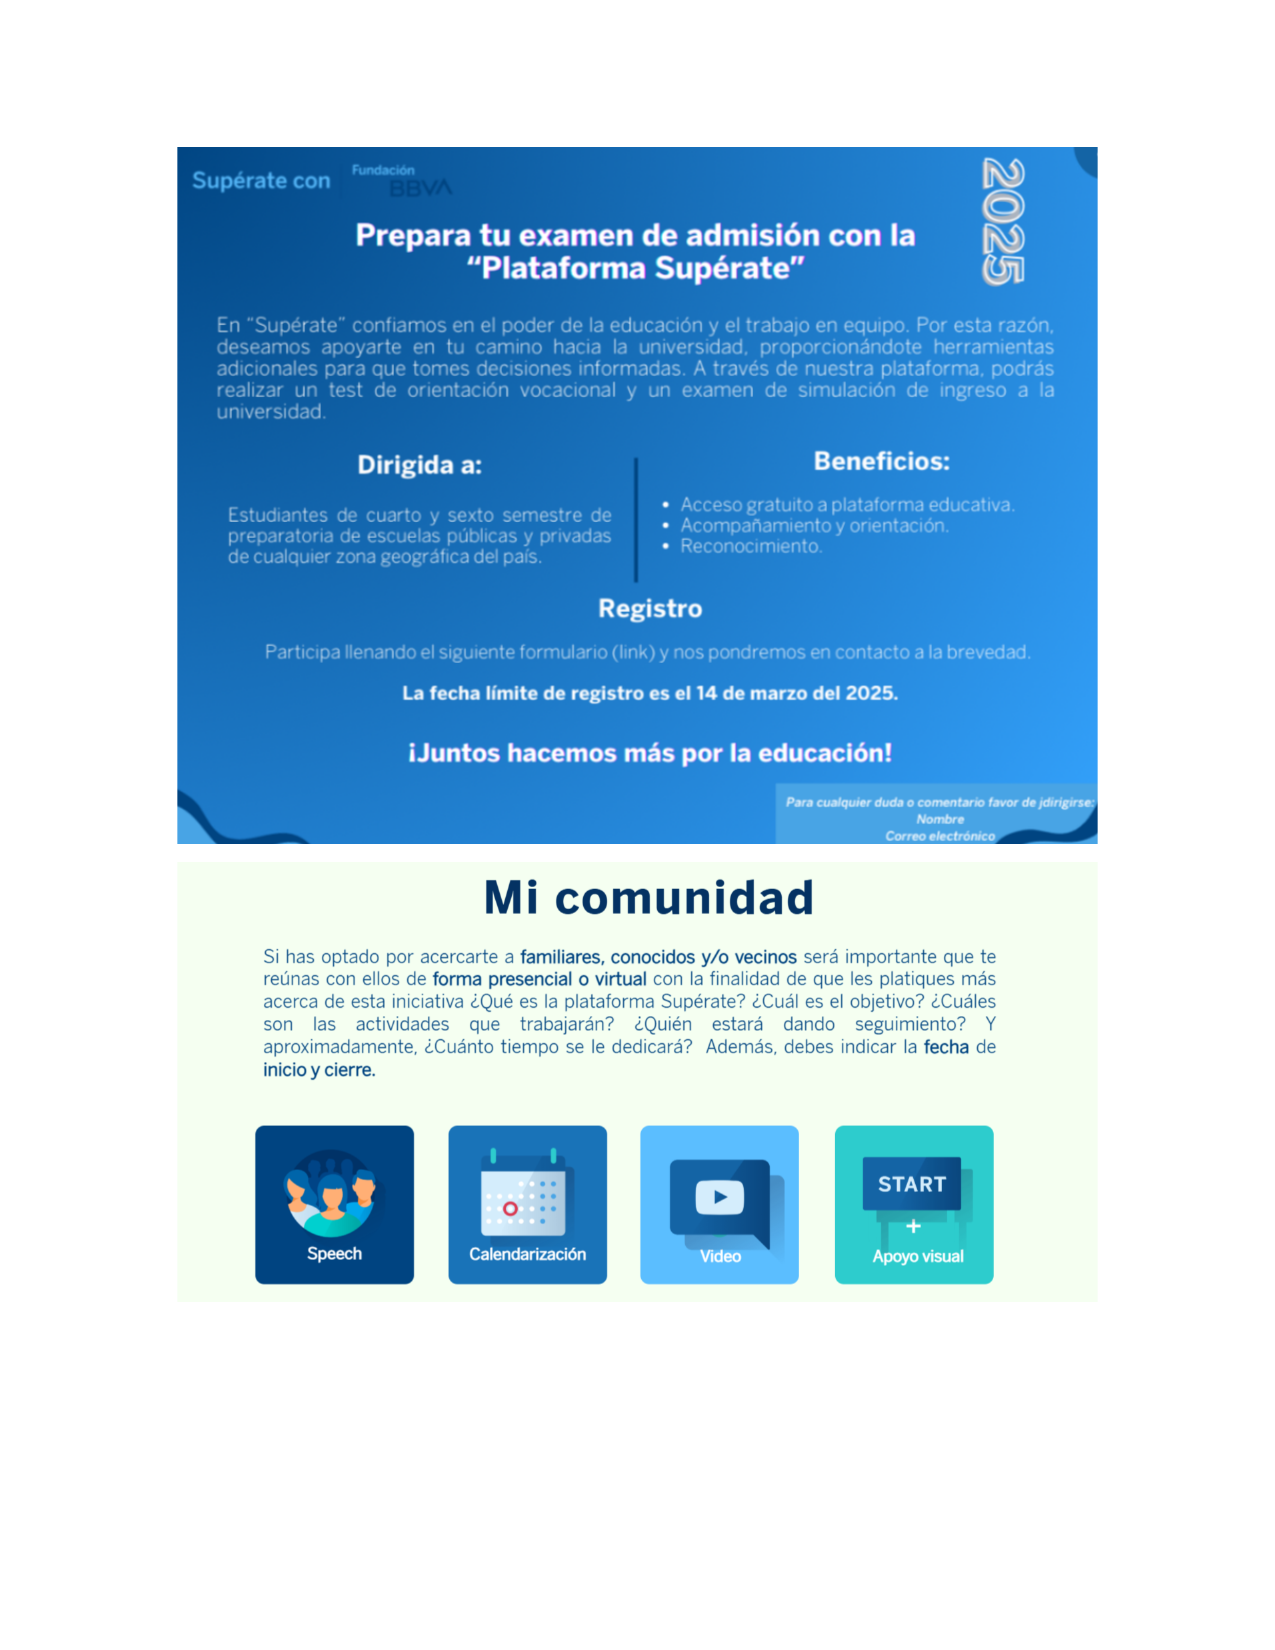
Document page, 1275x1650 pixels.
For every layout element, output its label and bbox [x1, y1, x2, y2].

picture [177, 862, 1098, 1302]
picture [177, 147, 1098, 844]
